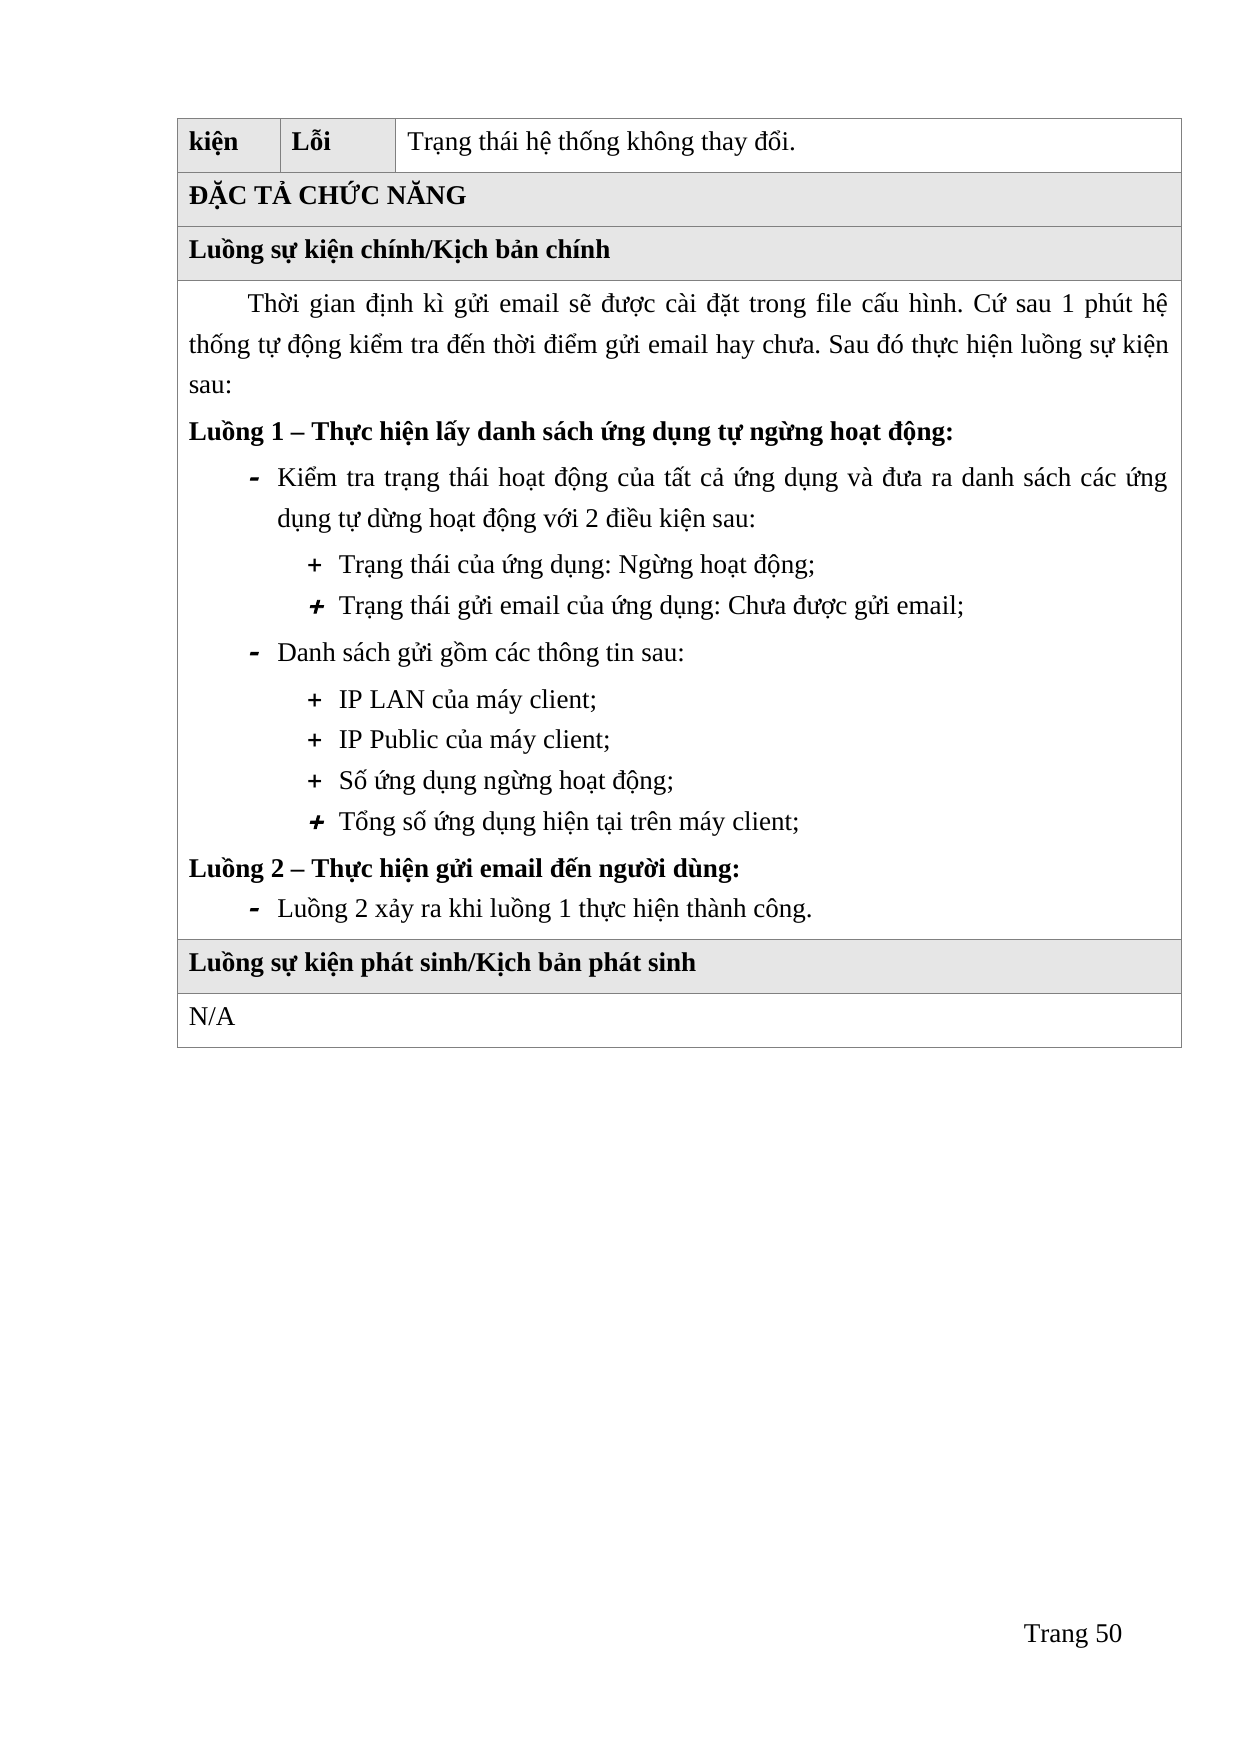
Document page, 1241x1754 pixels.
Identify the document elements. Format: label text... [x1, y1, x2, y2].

table_cell Trạng thái hệ thống không thay đổi. [396, 119, 1181, 172]
table_cell Thời gian định kì gửi email sẽ được cài đặt trong file cấu hình. Cứ sau 1 phút hệ thống tự động kiểm tra đến thời điểm gửi email hay chưa. Sau đó thực hiện luồng sự kiện sau: Luồng 1 – Thực hiện lấy danh sách ứng dụng tự ngừng hoạt động: Kiểm tra trạng thái hoạt động của tất cả ứng dụng và đưa ra danh sách các ứng dụng tự dừng hoạt động với 2 điều kiện sau: Trạng thái của ứng dụng: Ngừng hoạt động; Trạng thái gửi email của ứng dụng: Chưa được gửi email; Danh sách gửi gồm các thông tin sau: IP LAN của máy client; IP Public của máy client; Số ứng dụng ngừng hoạt động; Tổng số ứng dụng hiện tại trên máy client; Luồng 2 – Thực hiện gửi email đến người dùng: Luồng 2 xảy ra khi luồng 1 thực hiện thành công. [178, 281, 1181, 939]
table_cell N/A [178, 994, 1181, 1047]
table_cell Luồng sự kiện chính/Kịch bản chính [178, 227, 1181, 280]
table_cell Lỗi [281, 119, 395, 172]
table_cell Hậu điều kiện [178, 119, 280, 172]
table_cell ĐẶC TẢ CHỨC NĂNG [178, 173, 1181, 226]
table_cell Luồng sự kiện phát sinh/Kịch bản phát sinh [178, 940, 1181, 993]
